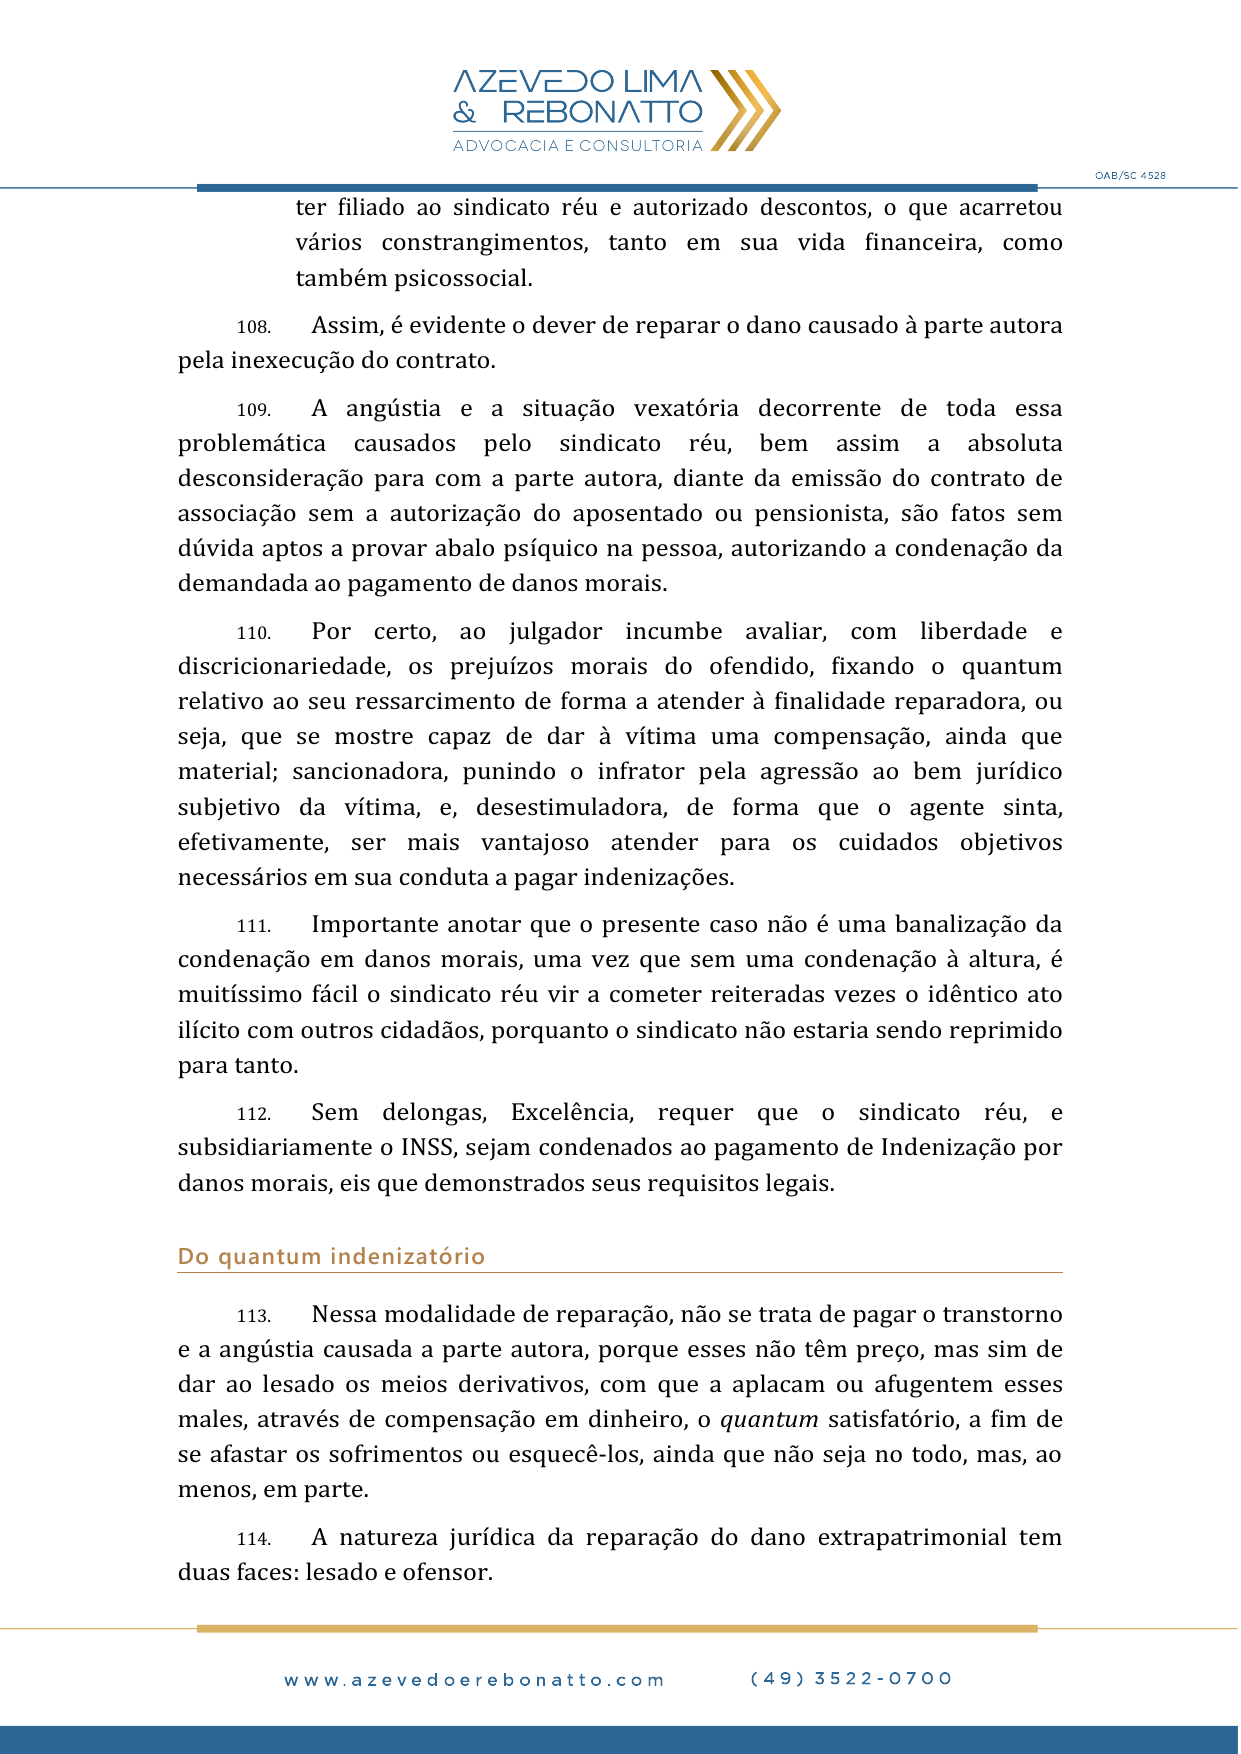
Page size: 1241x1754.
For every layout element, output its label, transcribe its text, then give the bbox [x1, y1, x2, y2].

list A angústia e a situação vexatória decorrente de toda essa problemática causados pelo sindicato réu, bem assim a absoluta desconsideração para com a parte autora, diante da emissão do contrato de associação sem a autorização do aposentado ou pensionista, são fatos sem dúvida aptos a provar abalo psíquico na pessoa, autorizando a condenação da demandada ao pagamento de danos morais. [177, 392, 1063, 597]
picture [0, 0, 1238, 1754]
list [258, 192, 1063, 291]
list Por certo, ao julgador incumbe avaliar, com liberdade e discricionariedade, os prejuízos morais do ofendido, fixando o quantum relativo ao seu ressarcimento de forma a atender à finalidade reparadora, ou seja, que se mostre capaz de dar à vítima uma compensação, ainda que material; sancionadora, punindo o infrator pela agressão ao bem jurídico subjetivo da vítima, e, desestimuladora, de forma que o agente sinta, efetivamente, ser mais vantajoso atender para os cuidados objetivos necessários em sua conduta a pagar indenizações. [177, 616, 1063, 891]
list Importante anotar que o presente caso não é uma banalização da condenação em danos morais, uma vez que sem uma condenação à altura, é muitíssimo fácil o sindicato réu vir a cometer reiteradas vezes o idêntico ato ilícito com outros cidadãos, porquanto o sindicato não estaria sendo reprimido para tanto. [177, 909, 1063, 1079]
list Sem delongas, Excelência, requer que o sindicato réu, e subsidiariamente o INSS, sejam condenados ao pagamento de Indenização por danos morais, eis que demonstrados seus requisitos legais. [177, 1097, 1063, 1196]
text Do quantum indenizatório [177, 1240, 1063, 1272]
list Nessa modalidade de reparação, não se trata de pagar o transtorno e a angústia causada a parte autora, porque esses não têm preço, mas sim de dar ao lesado os meios derivativos, com que a aplacam ou afugentem esses males, através de compensação em dinheiro, o quantum satisfatório, a fim de se afastar os sofrimentos ou esquecê-los, ainda que não seja no todo, mas, ao menos, em parte. [177, 1298, 1063, 1503]
list A natureza jurídica da reparação do dano extrapatrimonial tem duas faces: lesado e ofensor. [177, 1522, 1063, 1586]
list Assim, é evidente o dever de reparar o dano causado à parte autora pela inexecução do contrato. [177, 310, 1063, 374]
